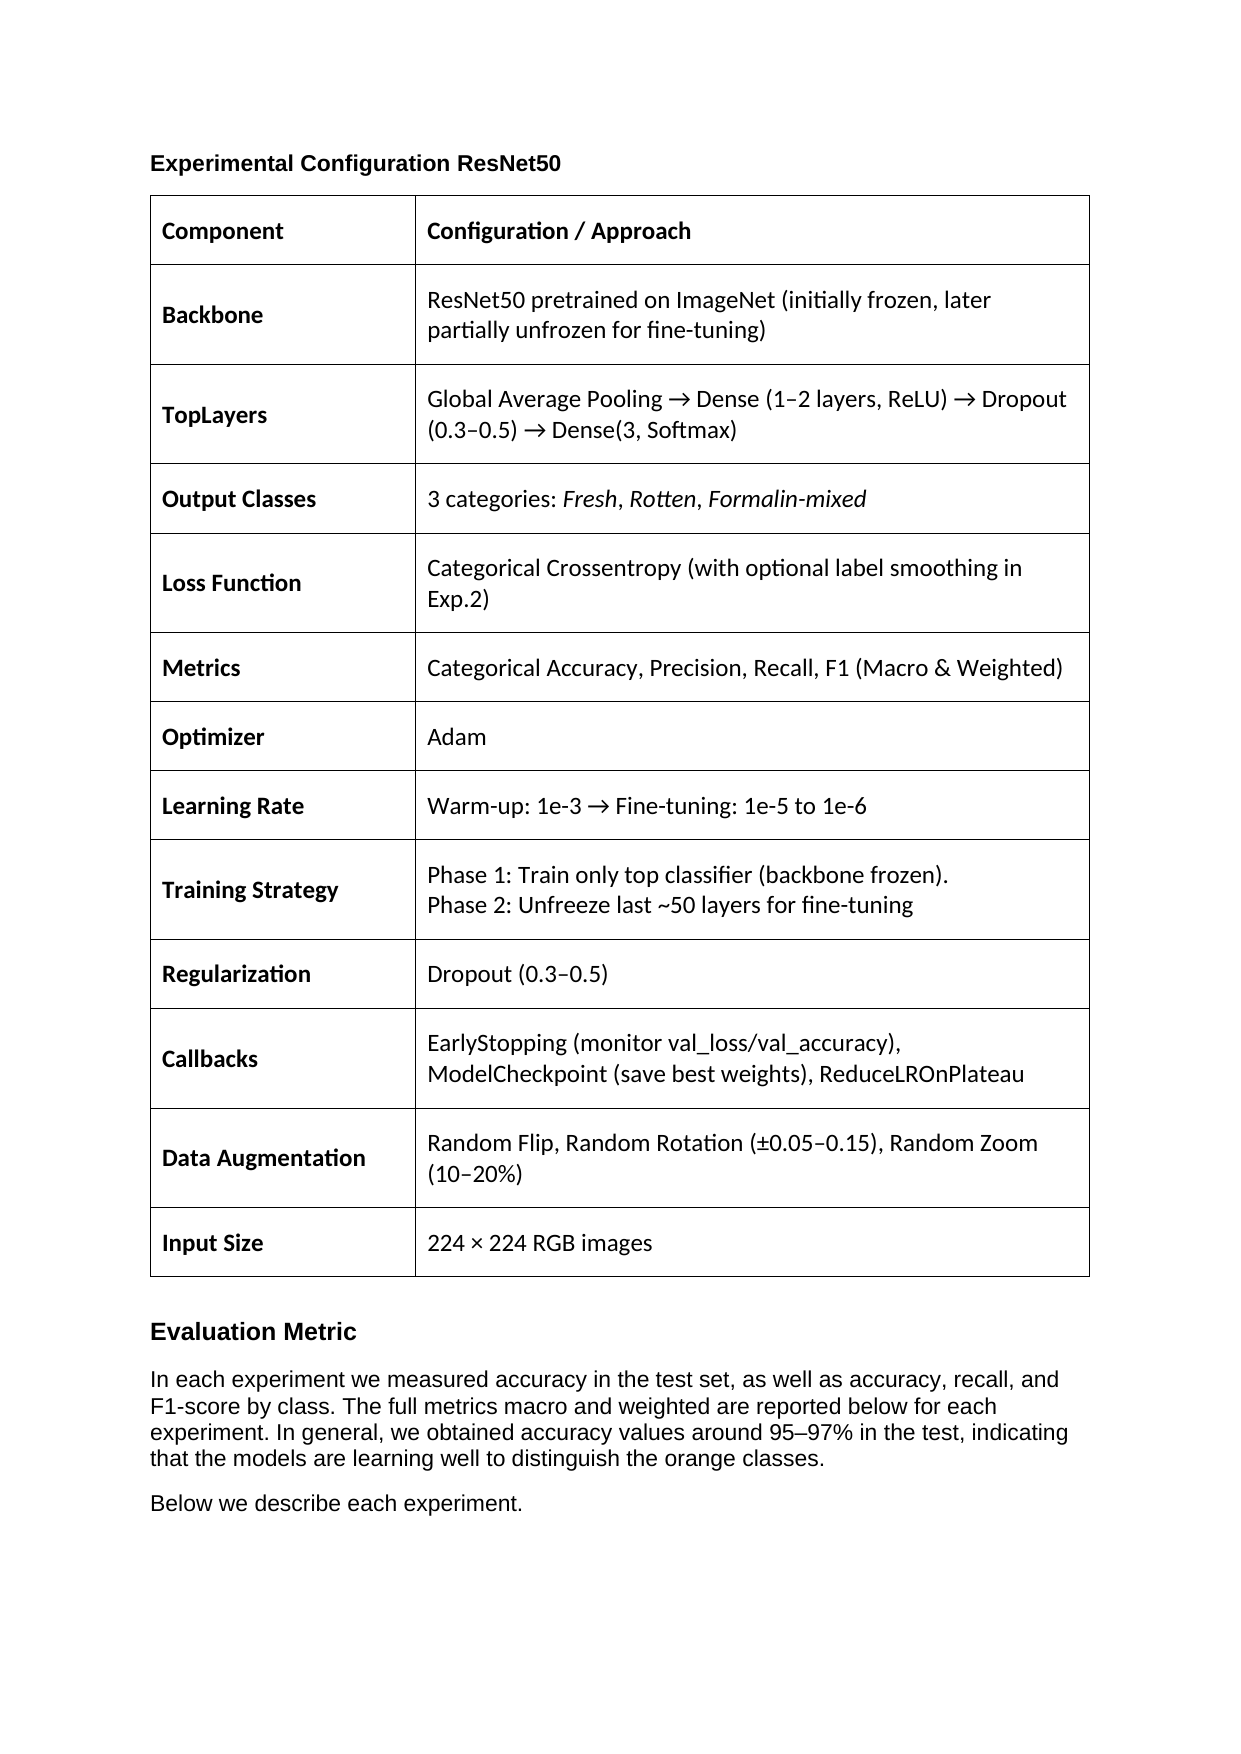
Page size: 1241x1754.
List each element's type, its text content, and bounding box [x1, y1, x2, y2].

table_cell Dropout (0.3–0.5) [416, 940, 1089, 1008]
text Below we describe each experiment. [150, 1490, 1090, 1517]
table_cell Metrics [151, 633, 415, 701]
table_cell EarlyStopping (monitor val_loss/val_accuracy), ModelCheckpoint (save best weights), ReduceLROnPlateau [416, 1009, 1089, 1107]
table_cell Learning Rate [151, 771, 415, 839]
table_cell Backbone [151, 265, 415, 364]
table_cell Global Average Pooling → Dense (1–2 layers, ReLU) → Dropout (0.3–0.5) → Dense(3, Softmax) [416, 365, 1089, 463]
table_cell 224 × 224 RGB images [416, 1208, 1089, 1276]
table_cell Random Flip, Random Rotation (±0.05–0.15), Random Zoom (10–20%) [416, 1109, 1089, 1207]
table_cell Training Strategy [151, 840, 415, 939]
table_cell Output Classes [151, 464, 415, 532]
table_cell Data Augmentation [151, 1109, 415, 1207]
table_cell Loss Function [151, 534, 415, 632]
table_cell ResNet50 pretrained on ImageNet (initially frozen, later partially unfrozen for fine-tuning) [416, 265, 1089, 364]
table_cell Adam [416, 702, 1089, 770]
table_cell TopLayers [151, 365, 415, 463]
table_cell 3 categories: Fresh, Rotten, Formalin-mixed [416, 464, 1089, 532]
table_cell Categorical Crossentropy (with optional label smoothing in Exp.2) [416, 534, 1089, 632]
table_cell Warm-up: 1e-3 → Fine-tuning: 1e-5 to 1e-6 [416, 771, 1089, 839]
table_cell Callbacks [151, 1009, 415, 1107]
table_cell Categorical Accuracy, Precision, Recall, F1 (Macro & Weighted) [416, 633, 1089, 701]
table_cell Optimizer [151, 702, 415, 770]
table_cell Regularization [151, 940, 415, 1008]
table_cell Phase 1: Train only top classifier (backbone frozen). Phase 2: Unfreeze last ~50 layers for fine-tuning [416, 840, 1089, 939]
subtitle Evaluation Metric [150, 1316, 1090, 1345]
table_header Component [151, 196, 415, 264]
text Experimental Configuration ResNet50 [150, 150, 1090, 176]
table_cell Input Size [151, 1208, 415, 1276]
table_header Configuration / Approach [416, 196, 1089, 264]
text In each experiment we measured accuracy in the test set, as well as accuracy, recall, and F1-score by class. The full metrics macro and weighted are reported below for each experiment. In general, we obtained accuracy values around 95–97% in the test, indicating that the models are learning well to distinguish the orange classes. [150, 1366, 1090, 1472]
